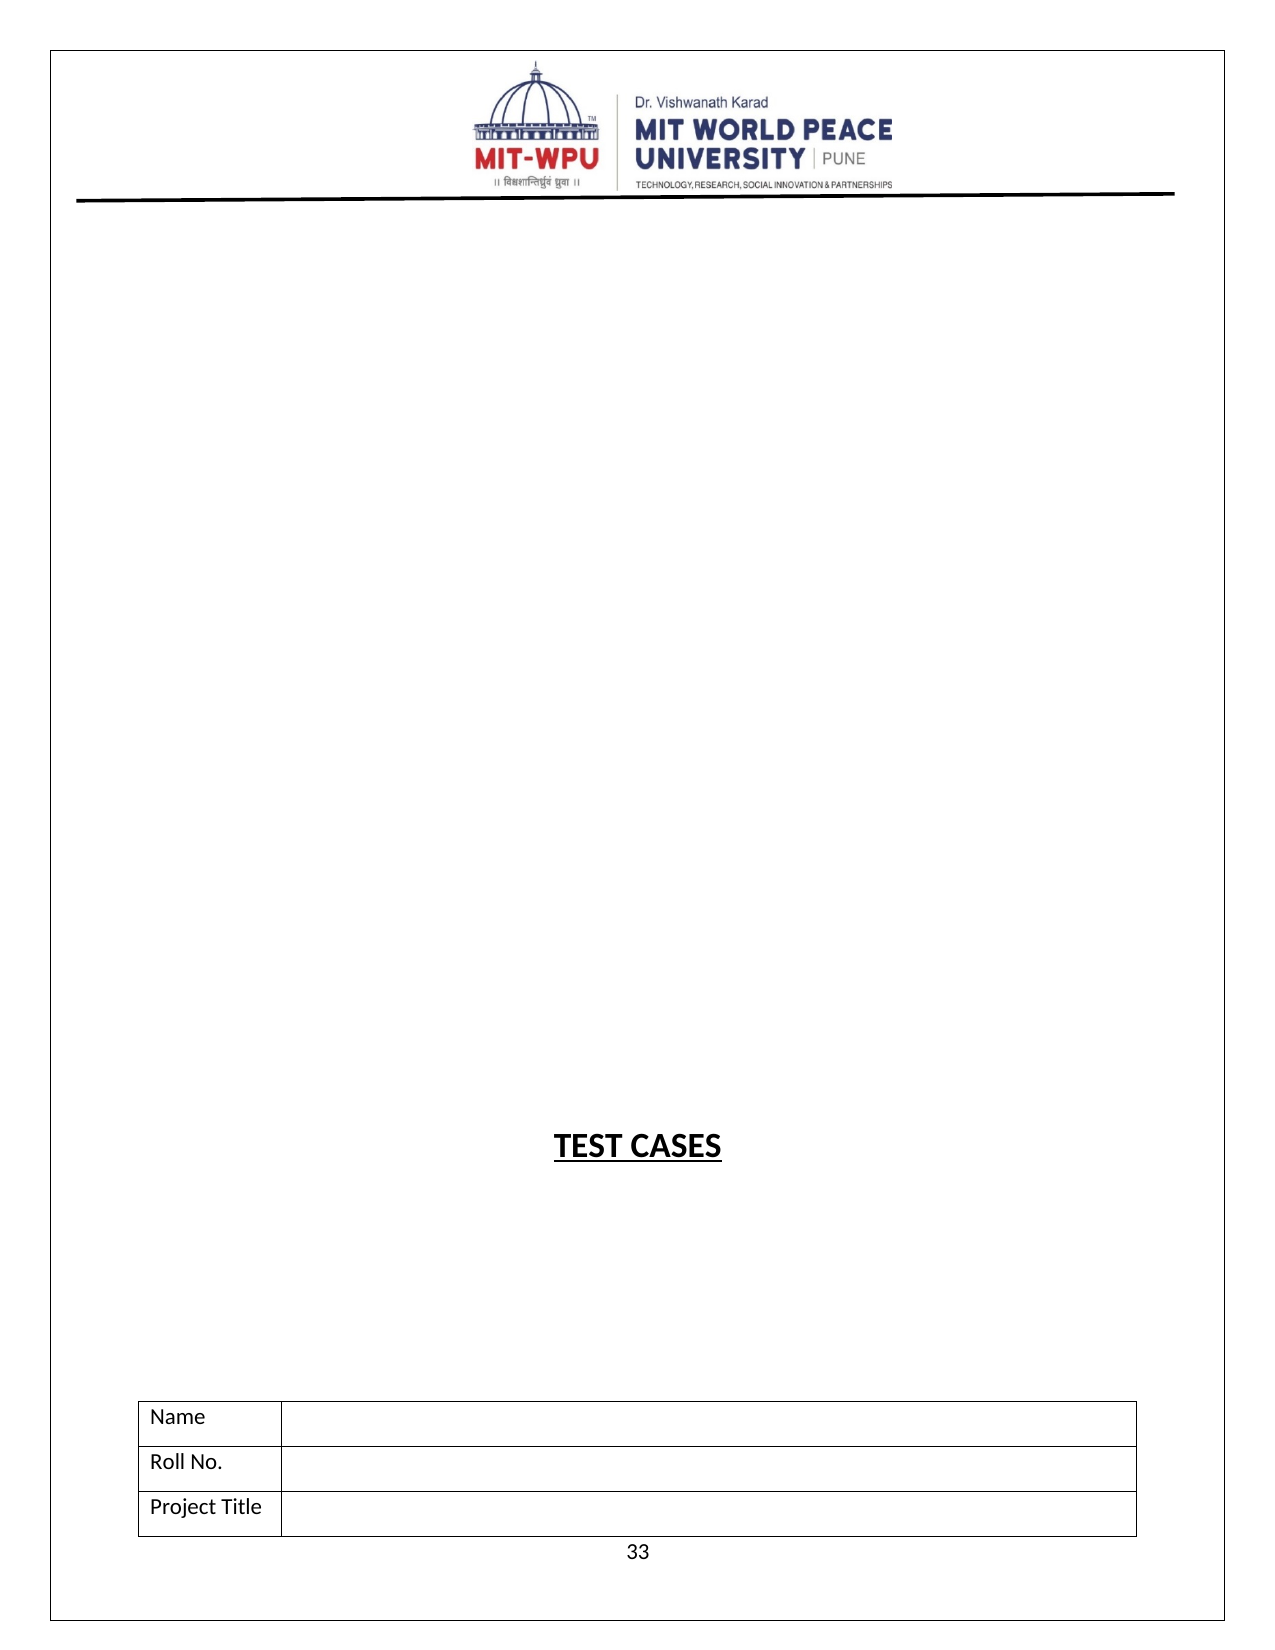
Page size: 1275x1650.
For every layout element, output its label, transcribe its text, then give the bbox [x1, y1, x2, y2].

text TEST CASES [150, 1123, 1125, 1166]
picture [472, 60, 892, 191]
